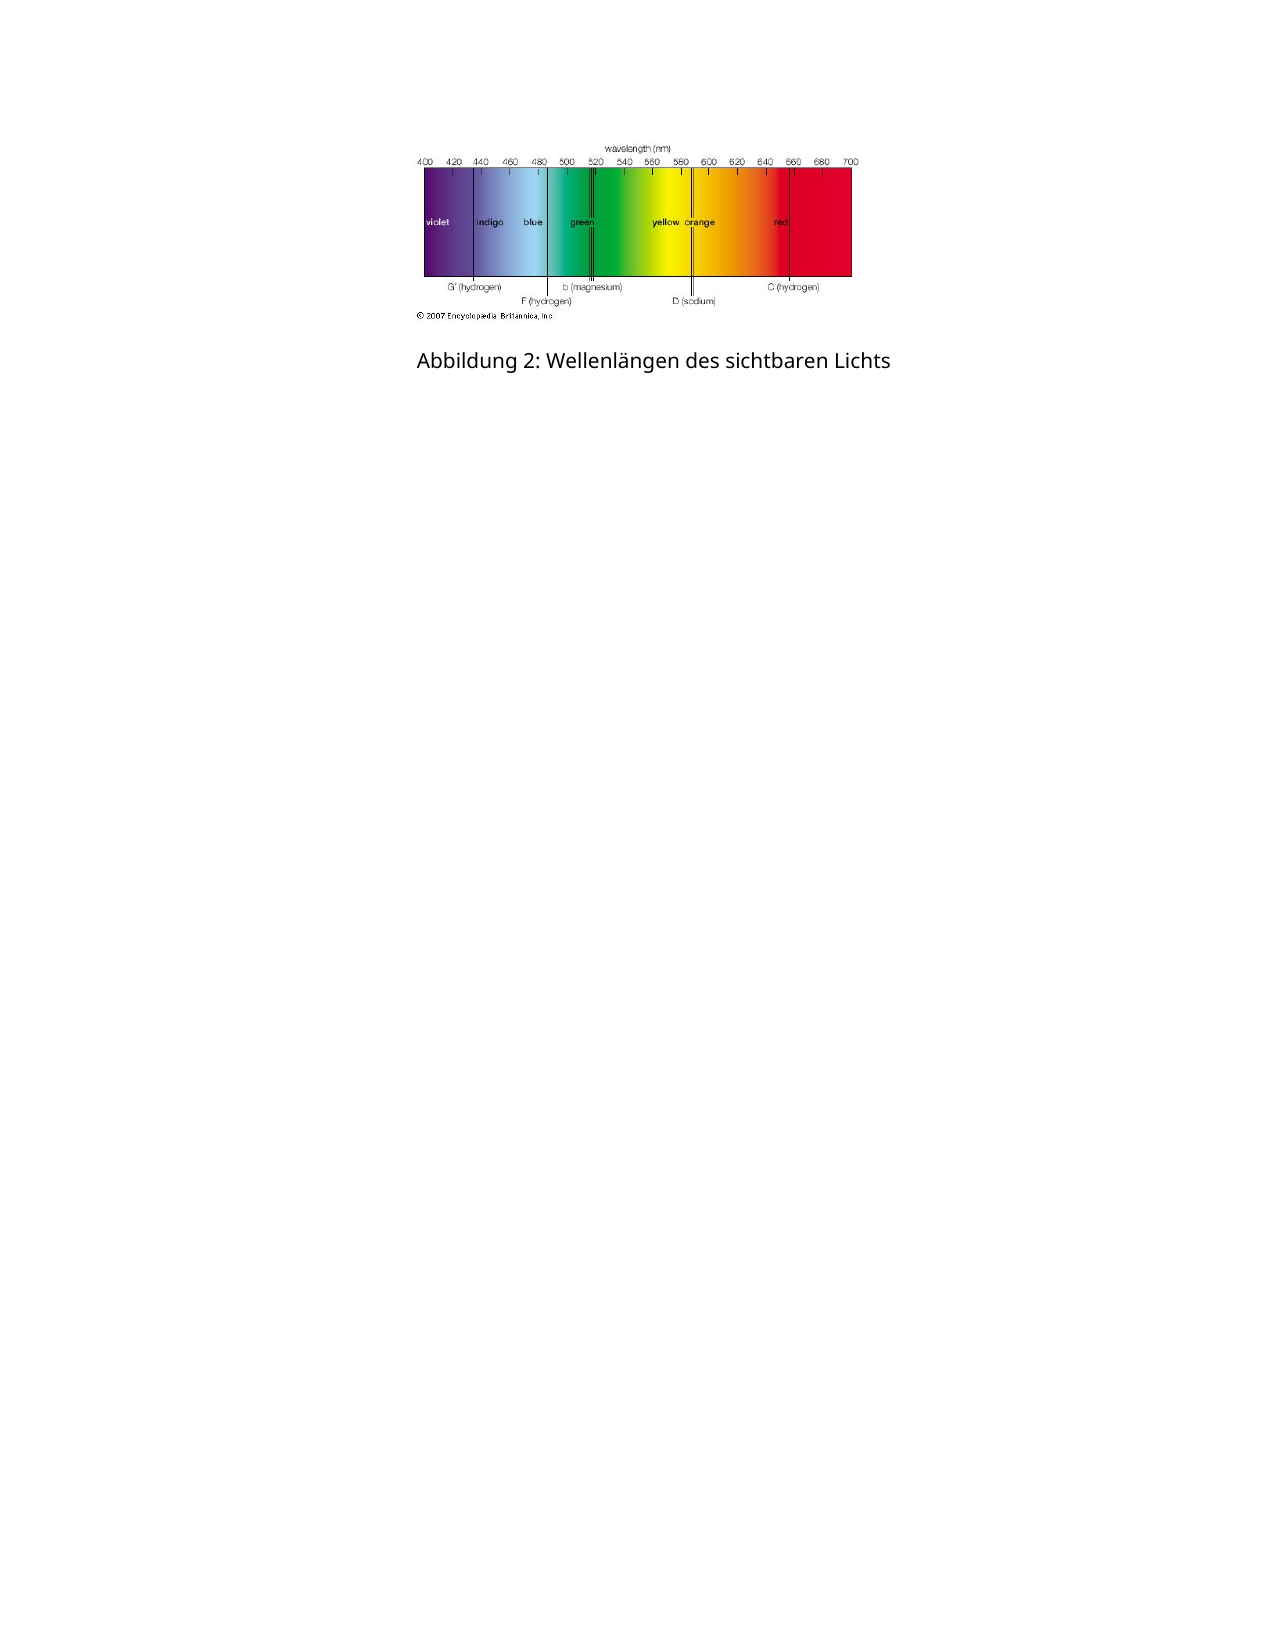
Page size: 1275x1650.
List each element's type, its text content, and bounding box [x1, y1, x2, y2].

picture [413, 142, 862, 322]
text Abbildung 2: Wellenlängen des sichtbaren Lichts [417, 347, 1169, 375]
